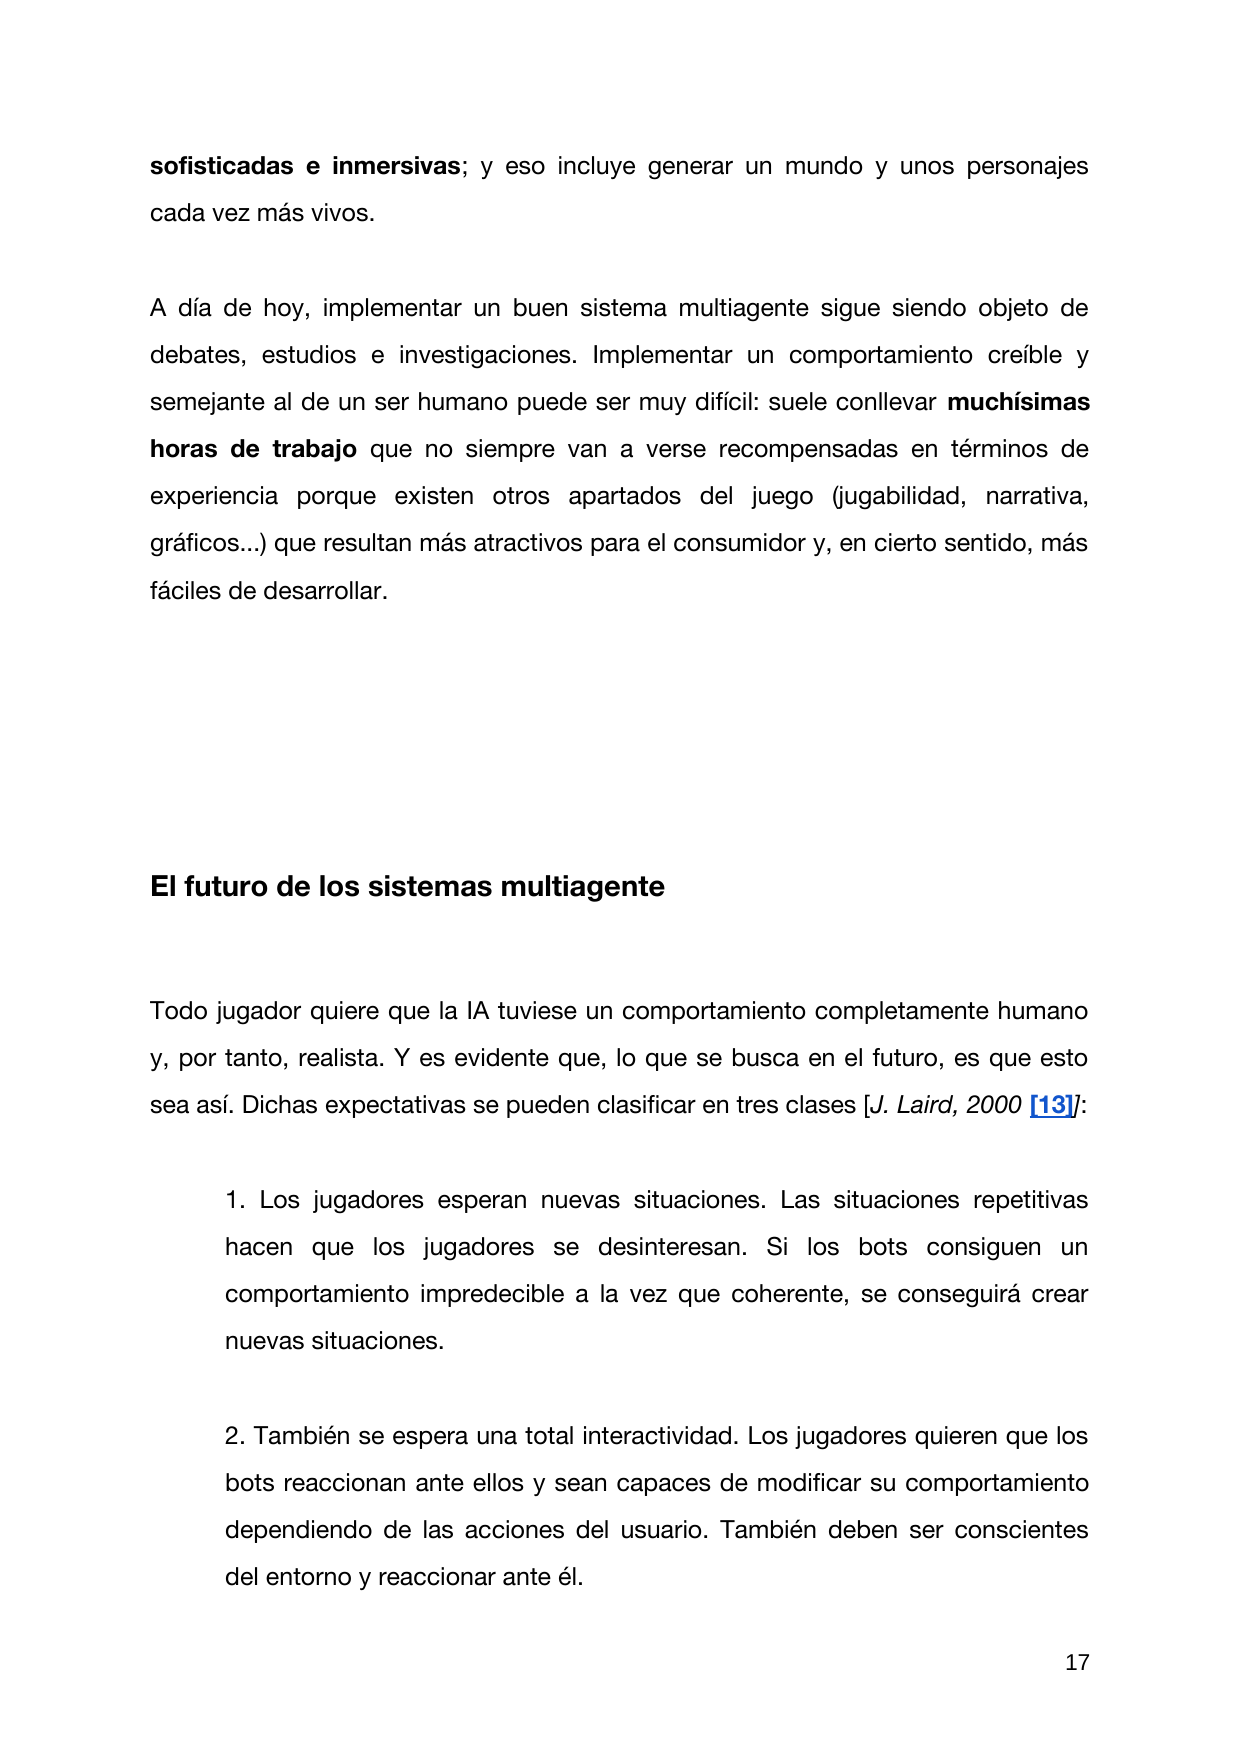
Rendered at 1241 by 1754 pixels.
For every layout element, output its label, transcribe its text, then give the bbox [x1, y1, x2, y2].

text Todo jugador quiere que la IA tuviese un comportamiento completamente humano y, por tanto, realista. Y es evidente que, lo que se busca en el futuro, es que esto sea así. Dichas expectativas se pueden clasificar en tres clases [J. Laird, 2000 [13]]: [150, 995, 1090, 1121]
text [150, 150, 1090, 229]
text A día de hoy, implementar un buen sistema multiagente sigue siendo objeto de debates, estudios e investigaciones. Implementar un comportamiento creíble y semejante al de un ser humano puede ser muy difícil: suele conllevar muchísimas horas de trabajo que no siempre van a verse recompensadas en términos de experiencia porque existen otros apartados del juego (jugabilidad, narrativa, gráficos...) que resultan más atractivos para el consumidor y, en cierto sentido, más fáciles de desarrollar. [150, 292, 1090, 606]
text 1. Los jugadores esperan nuevas situaciones. Las situaciones repetitivas hacen que los jugadores se desinteresan. Si los bots consiguen un comportamiento impredecible a la vez que coherente, se conseguirá crear nuevas situaciones. [225, 1184, 1090, 1357]
subtitle El futuro de los sistemas multiagente [150, 868, 1090, 904]
text 2. También se espera una total interactividad. Los jugadores quieren que los bots reaccionan ante ellos y sean capaces de modificar su comportamiento dependiendo de las acciones del usuario. También deben ser conscientes del entorno y reaccionar ante él. [225, 1420, 1090, 1593]
